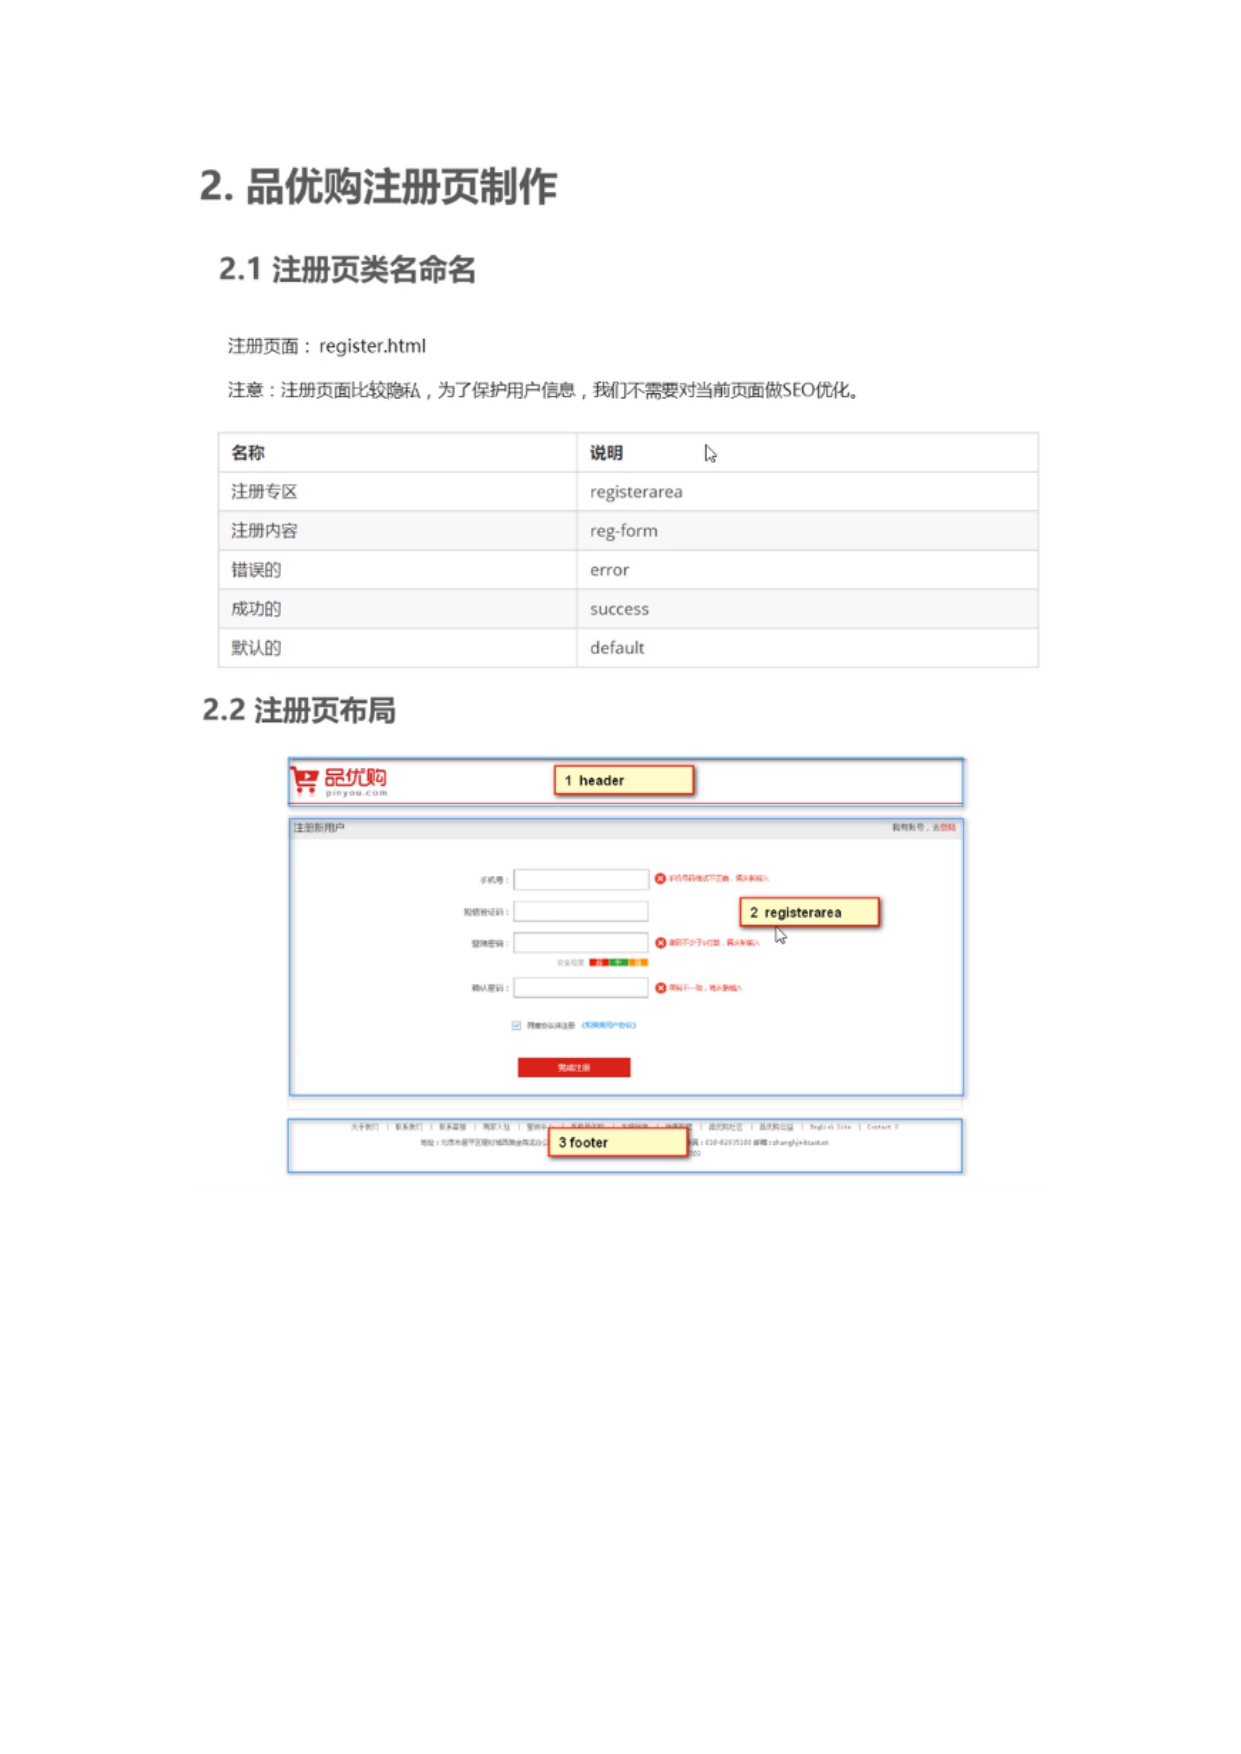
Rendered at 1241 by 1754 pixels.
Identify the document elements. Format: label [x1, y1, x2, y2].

picture [187, 162, 1053, 681]
picture [188, 682, 1053, 1187]
